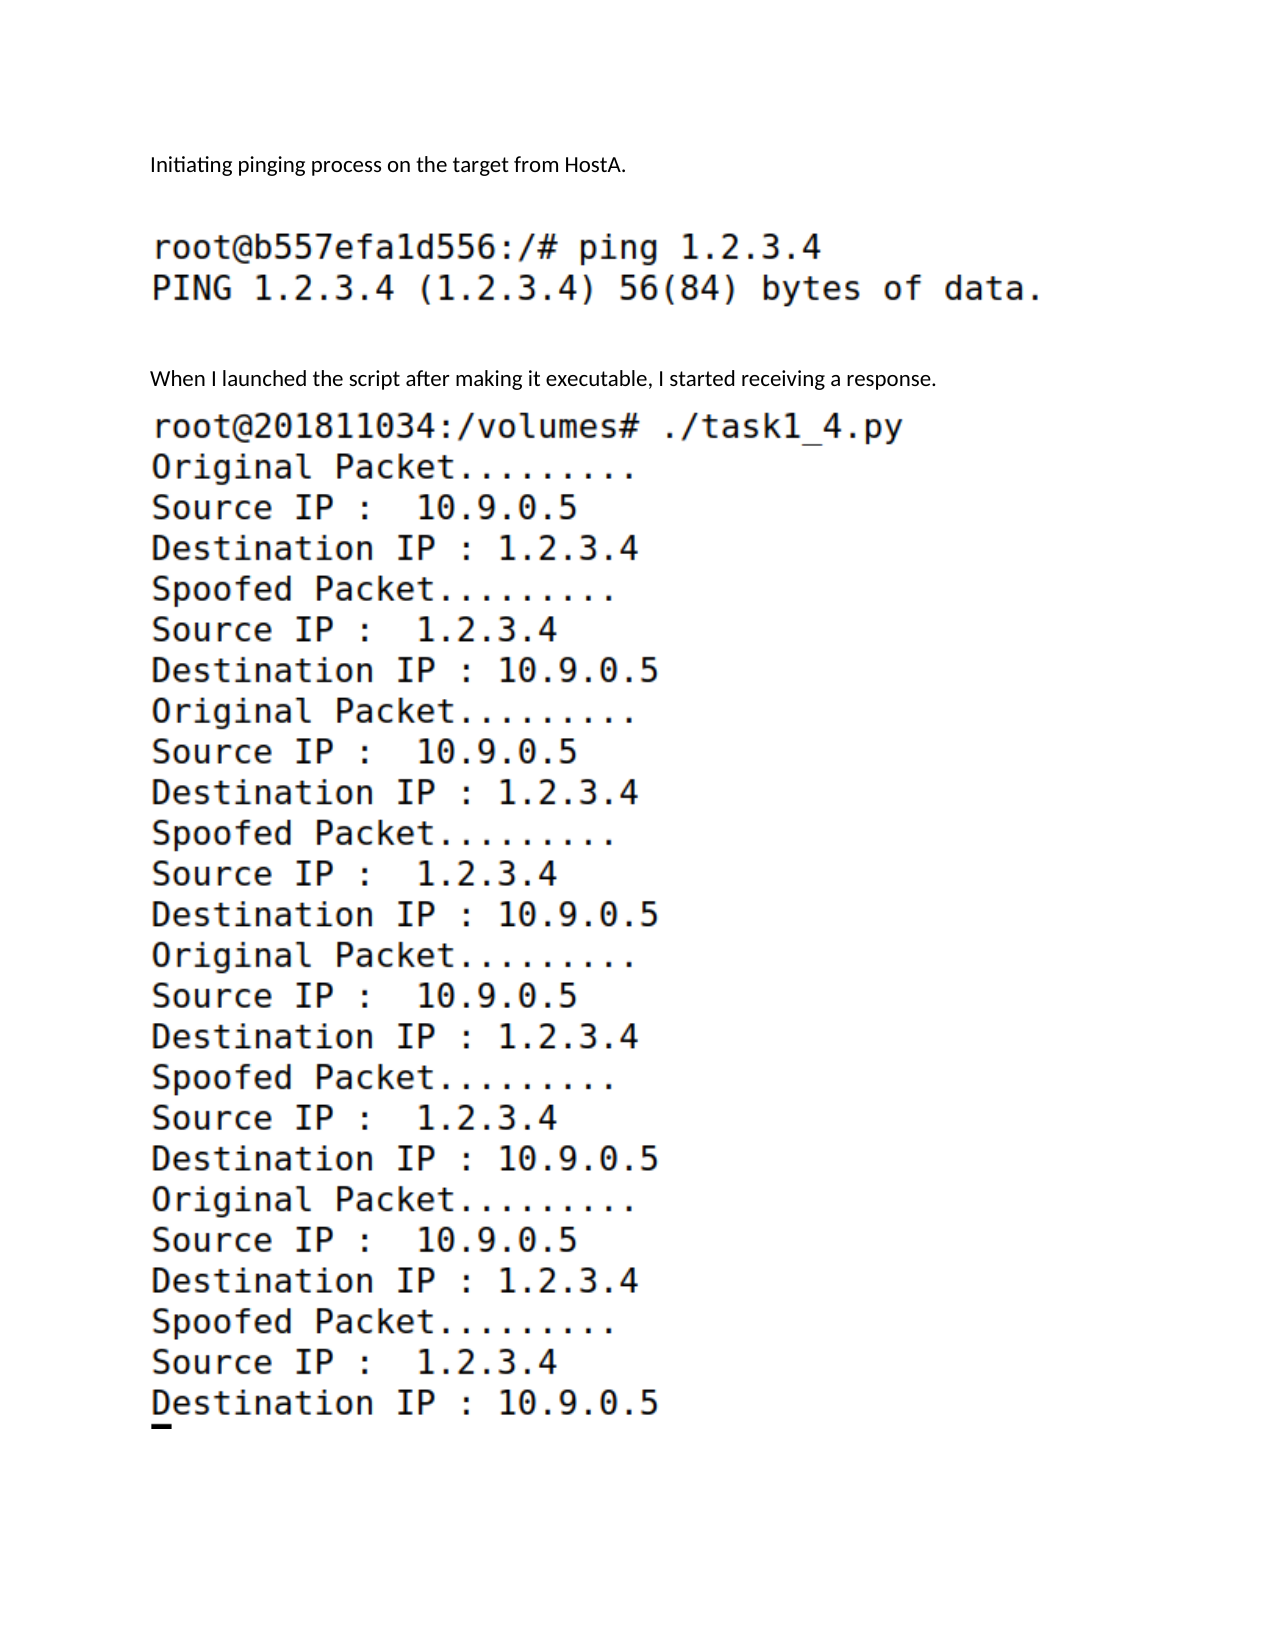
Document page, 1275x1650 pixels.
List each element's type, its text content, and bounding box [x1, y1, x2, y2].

text When I launched the script after making it executable, I started receiving a response. [150, 364, 1125, 392]
text Initiating pinging process on the target from HostA. [150, 150, 1125, 178]
picture [150, 411, 1112, 1429]
picture [150, 196, 1116, 346]
